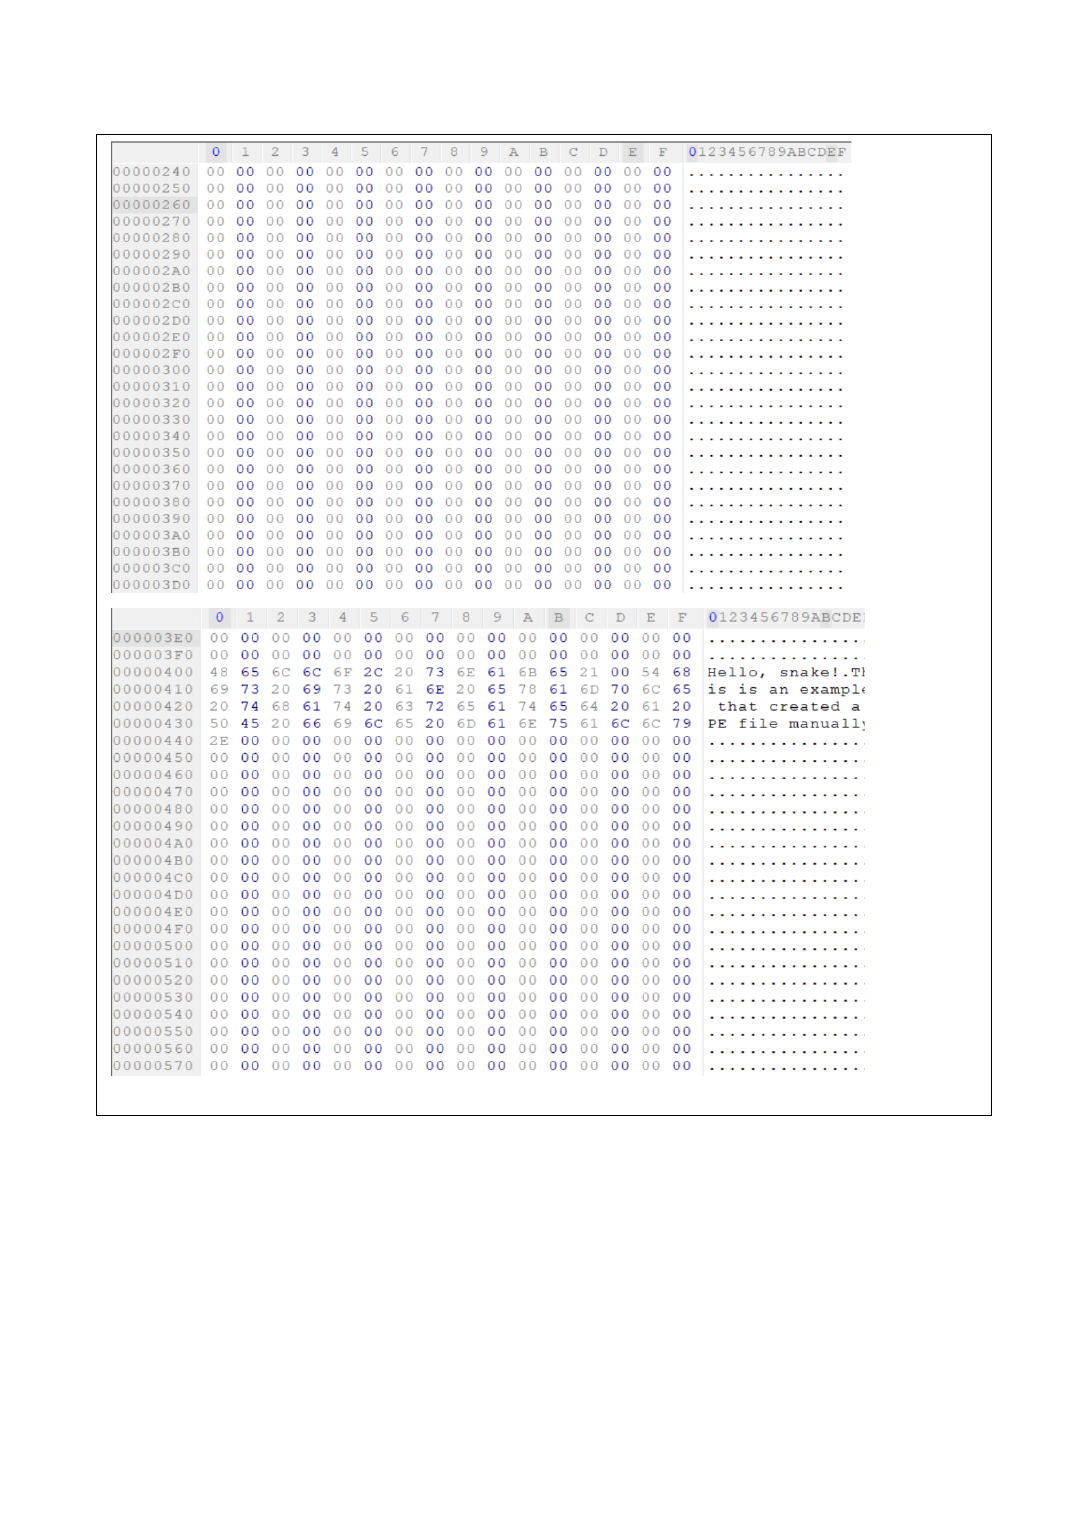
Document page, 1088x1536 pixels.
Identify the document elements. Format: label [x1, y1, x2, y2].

table_cell [97, 135, 991, 1114]
picture [111, 608, 865, 1076]
picture [111, 141, 852, 593]
